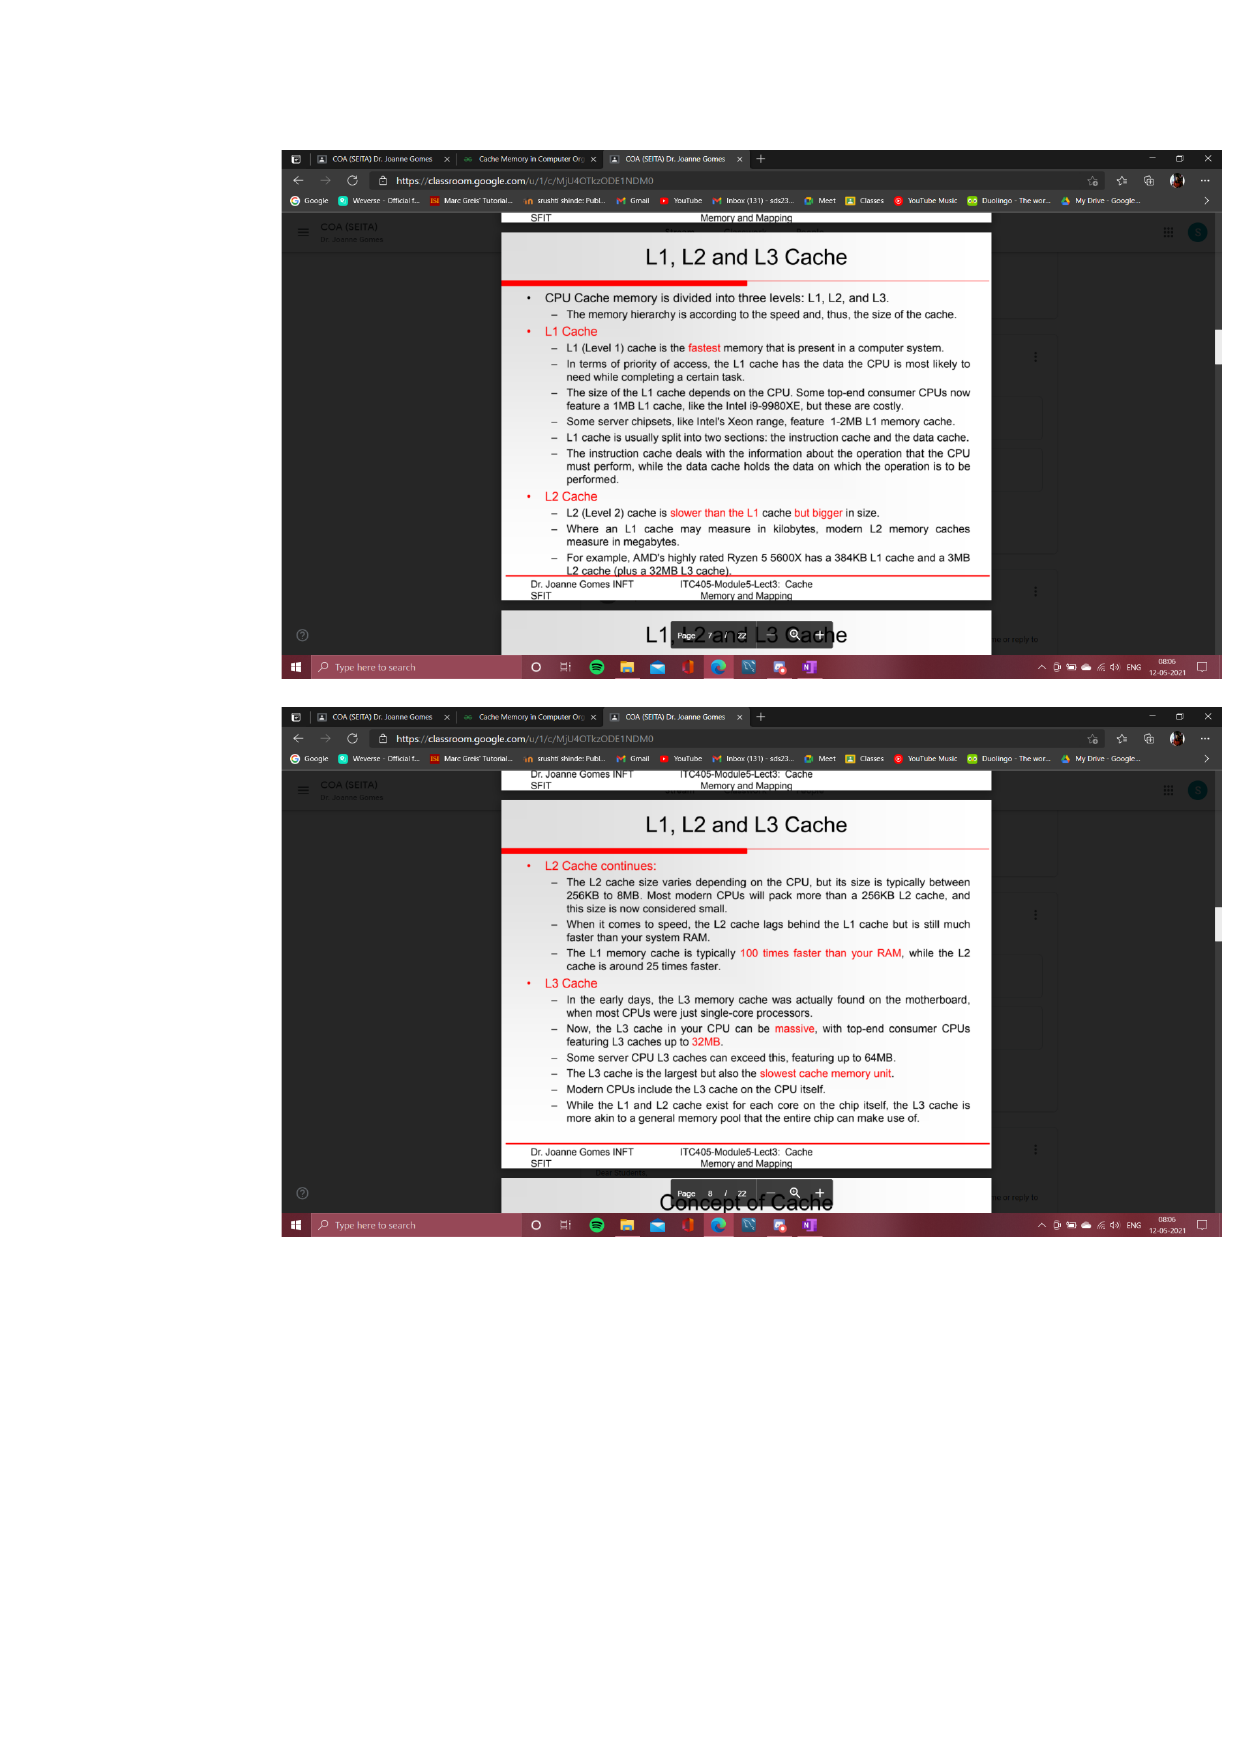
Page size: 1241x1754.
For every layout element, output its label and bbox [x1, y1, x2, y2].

picture [281, 150, 1222, 679]
picture [281, 707, 1222, 1237]
